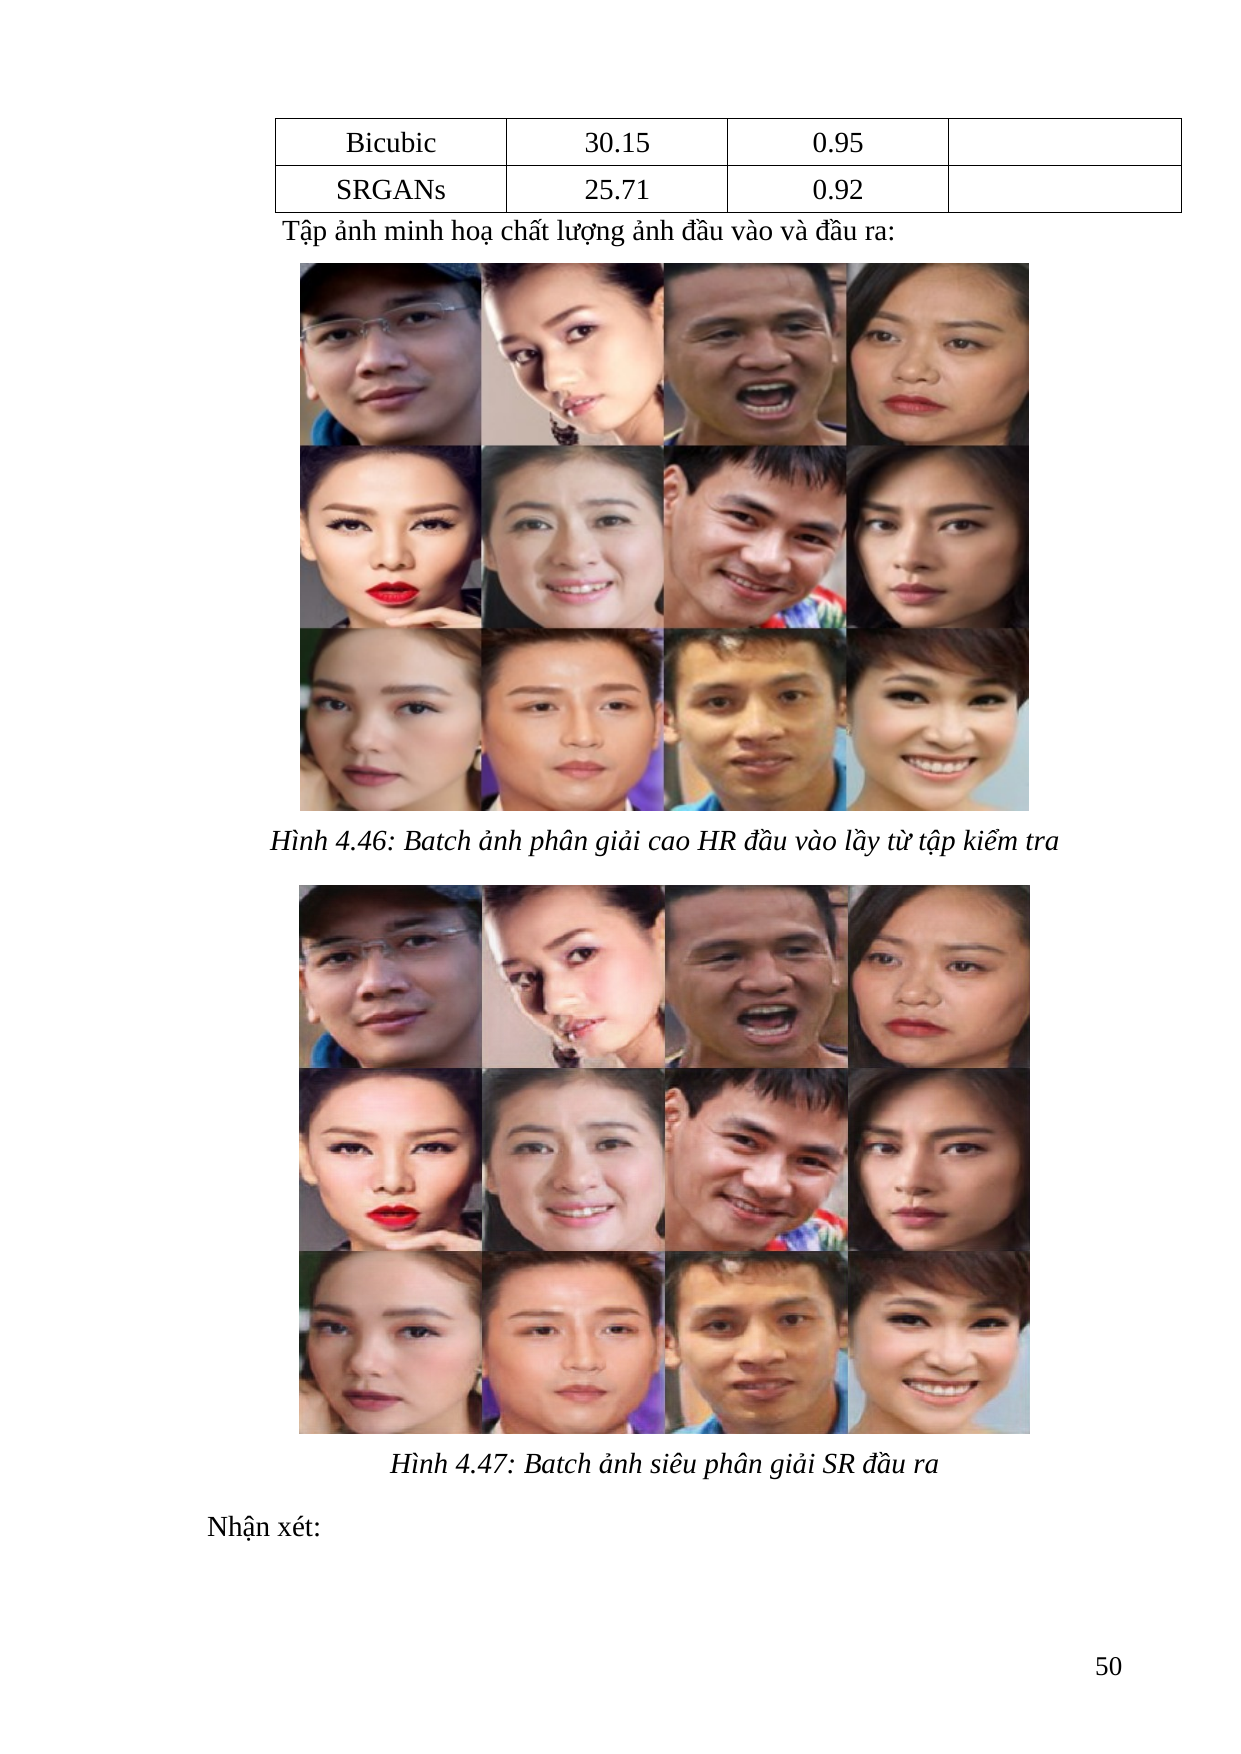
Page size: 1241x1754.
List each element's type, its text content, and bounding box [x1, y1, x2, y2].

table_cell Bicubic [276, 119, 506, 165]
picture [299, 885, 1030, 1434]
table_cell SRGANs [276, 166, 506, 212]
picture [300, 263, 1029, 811]
text Tập ảnh minh hoạ chất lượng ảnh đầu vào và đầu ra: [207, 213, 1122, 247]
table_cell 30.15 [507, 119, 727, 165]
table_cell [949, 166, 1181, 212]
text Nhận xét: [207, 1509, 1122, 1543]
table_cell 0.95 [728, 119, 948, 165]
table_cell [949, 119, 1181, 165]
table_cell 25.71 [507, 166, 727, 212]
table_cell 0.92 [728, 166, 948, 212]
